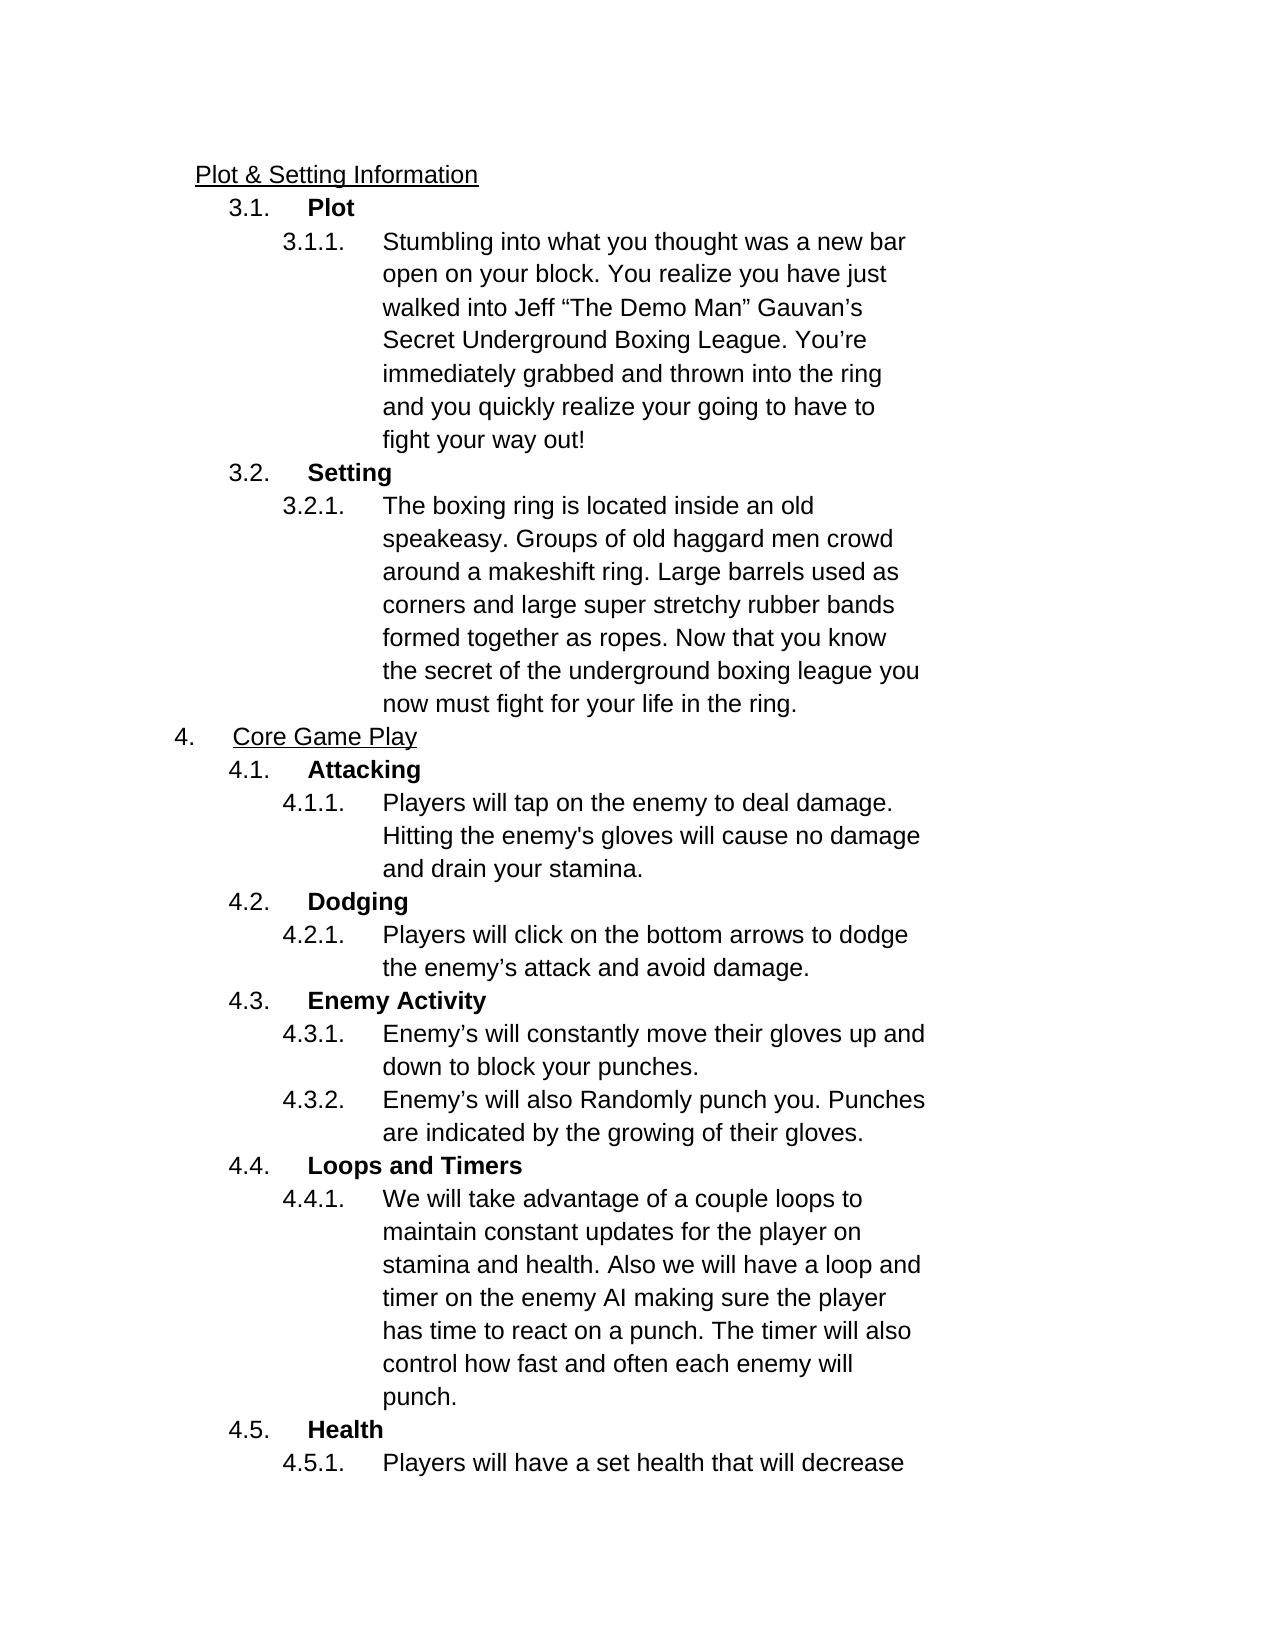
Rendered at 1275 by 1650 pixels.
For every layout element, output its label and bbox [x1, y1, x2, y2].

table_header [139, 150, 947, 1487]
